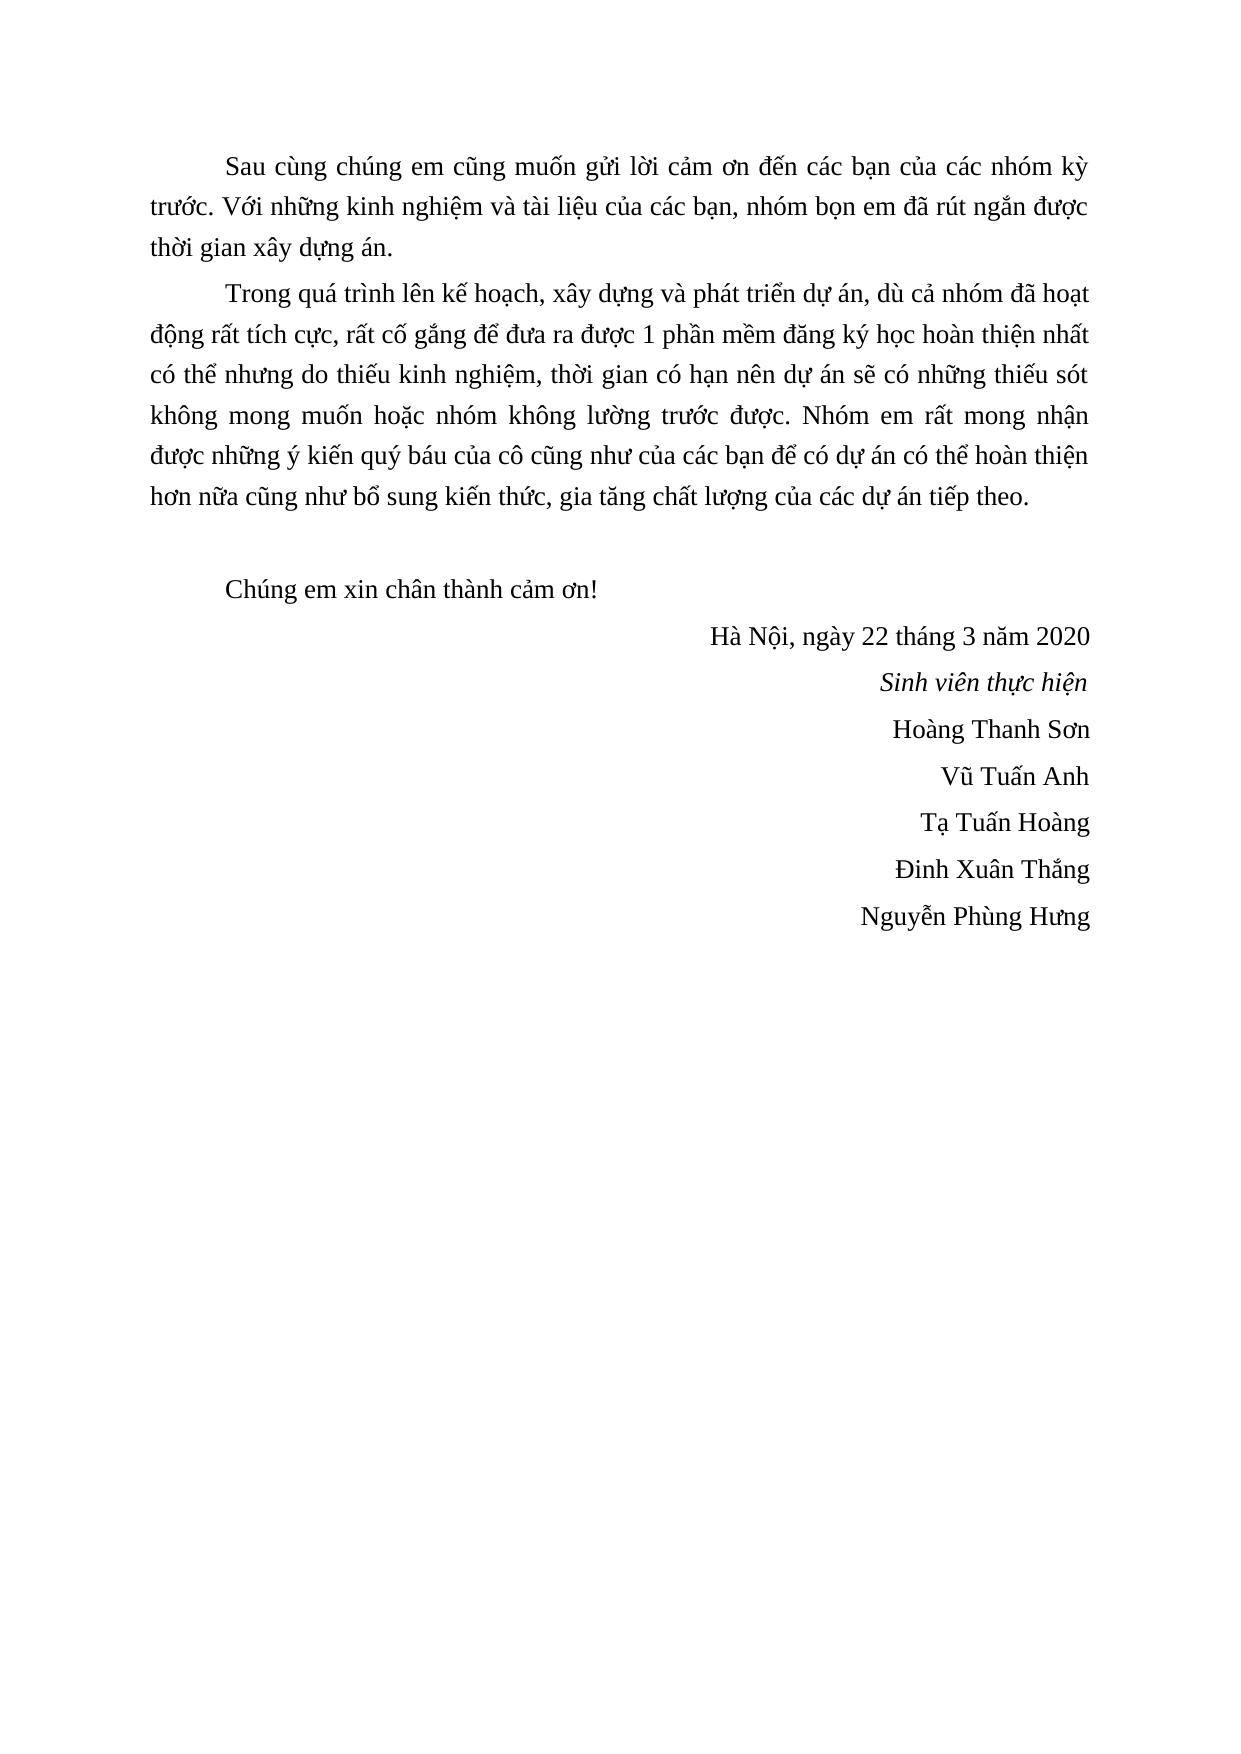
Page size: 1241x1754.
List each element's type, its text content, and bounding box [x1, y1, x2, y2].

text Hà Nội, ngày 22 tháng 3 năm 2020 [150, 619, 1090, 651]
text Hoàng Thanh Sơn [150, 713, 1090, 744]
text Đinh Xuân Thắng [150, 853, 1090, 884]
text Tạ Tuấn Hoàng [150, 806, 1090, 837]
text Trong quá trình lên kế hoạch, xây dựng và phát triển dự án, dù cả nhóm đã hoạt động rất tích cực, rất cố gắng để đưa ra được 1 phần mềm đăng ký học hoàn thiện nhất có thể nhưng do thiếu kinh nghiệm, thời gian có hạn nên dự án sẽ có những thiếu sót không mong muốn hoặc nhóm không lường trước được. Nhóm em rất mong nhận được những ý kiến quý báu của cô cũng như của các bạn để có dự án có thể hoàn thiện hơn nữa cũng như bổ sung kiến thức, gia tăng chất lượng của các dự án tiếp theo. [150, 277, 1090, 511]
text Vũ Tuấn Anh [150, 759, 1090, 791]
text Sau cùng chúng em cũng muốn gửi lời cảm ơn đến các bạn của các nhóm kỳ trước. Với những kinh nghiệm và tài liệu của các bạn, nhóm bọn em đã rút ngắn được thời gian xây dựng án. [150, 150, 1090, 262]
text Nguyễn Phùng Hưng [150, 899, 1090, 931]
text Chúng em xin chân thành cảm ơn! [150, 573, 1090, 604]
text Sinh viên thực hiện [150, 666, 1090, 697]
